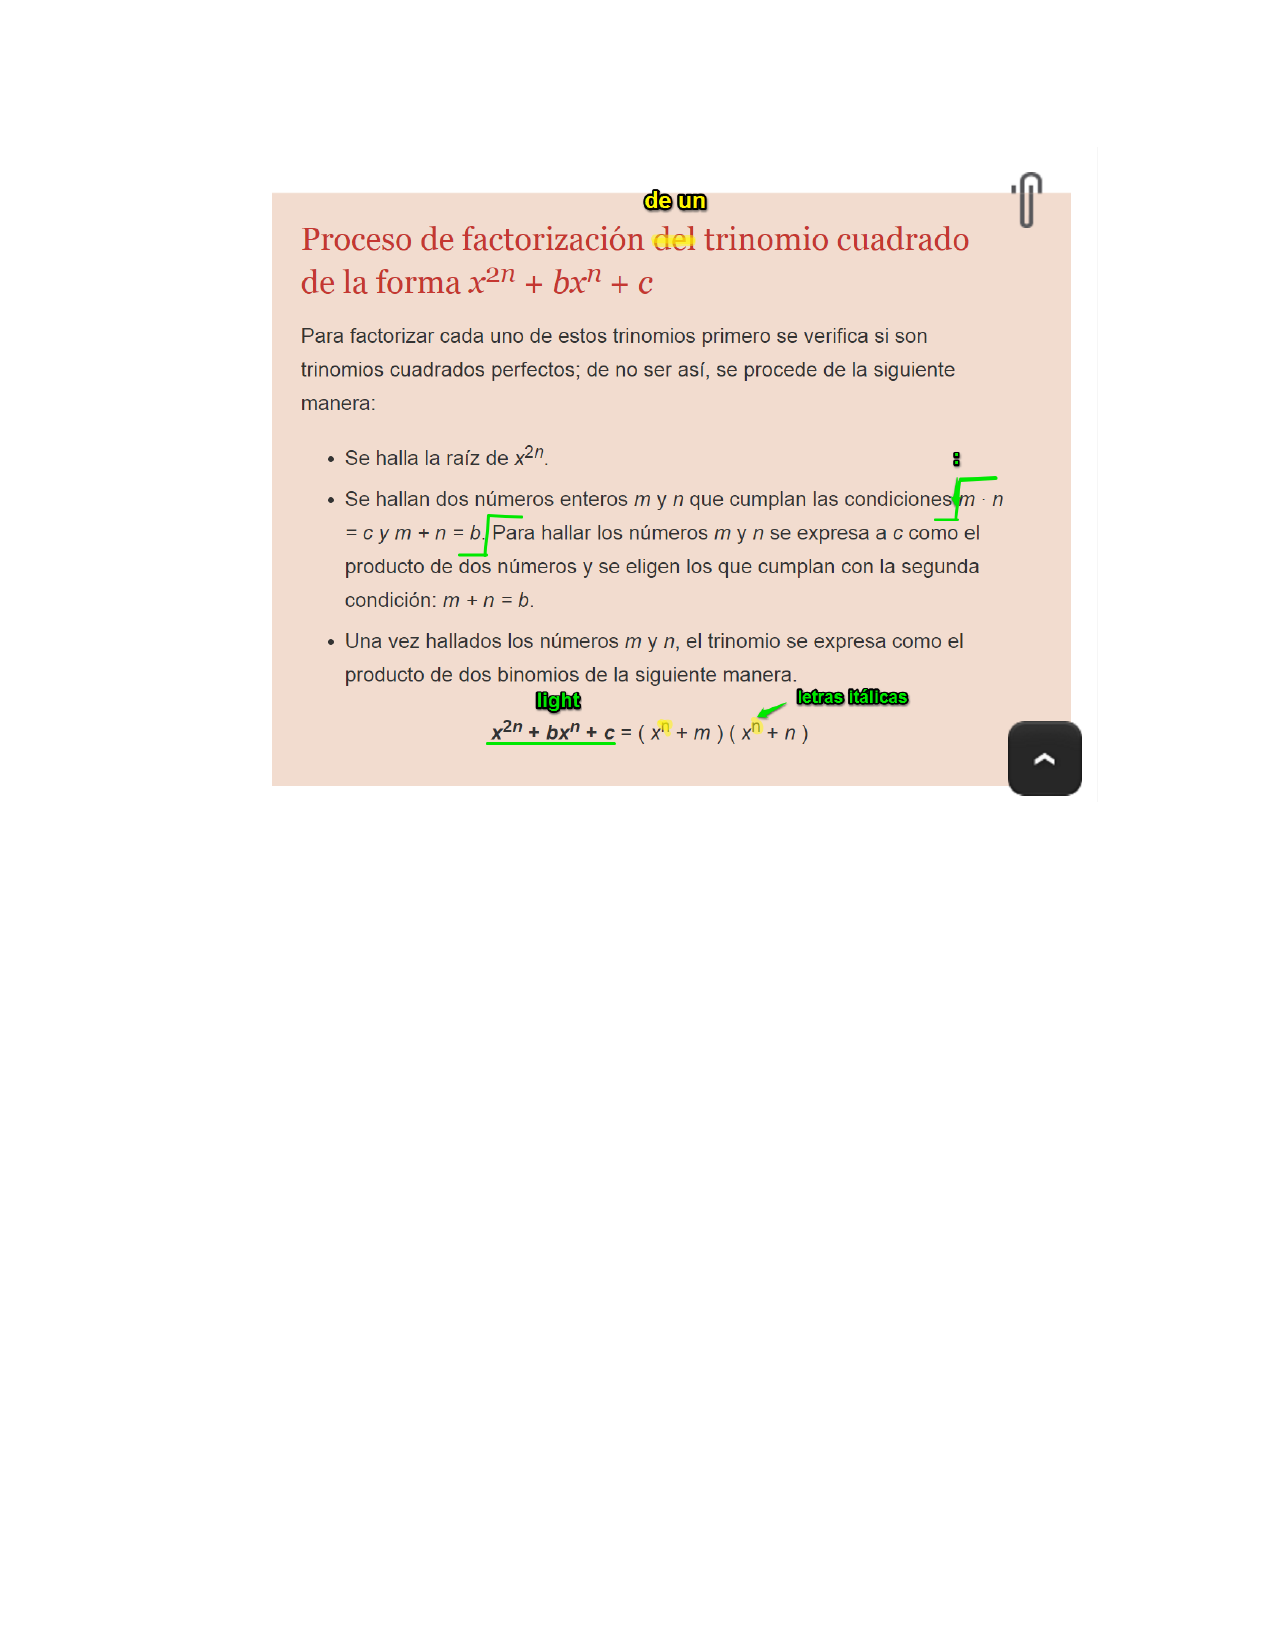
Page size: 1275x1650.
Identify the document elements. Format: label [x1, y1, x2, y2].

picture [177, 147, 1098, 802]
